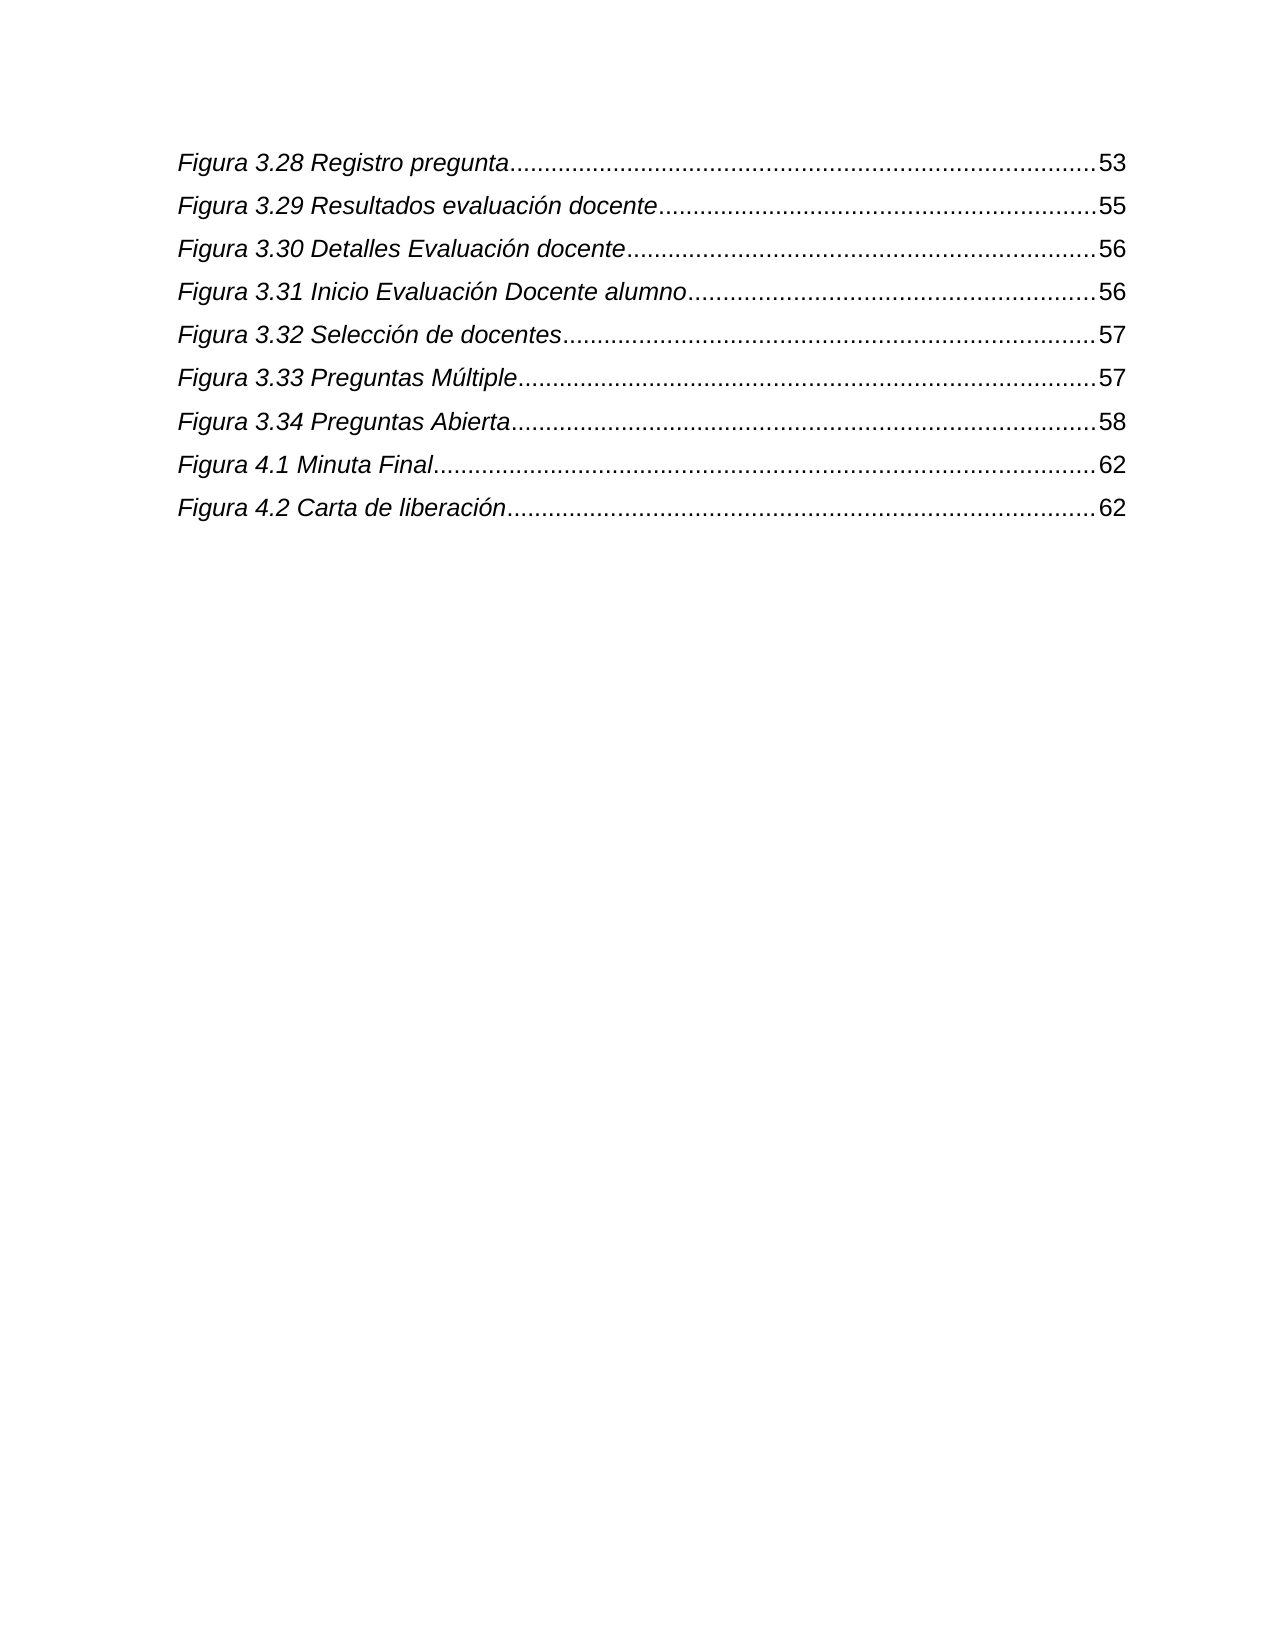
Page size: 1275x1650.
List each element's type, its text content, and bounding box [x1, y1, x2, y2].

text Figura 3.29 Resultados evaluación docente 55 [177, 191, 1127, 219]
text Figura 3.33 Preguntas Múltiple 57 [177, 363, 1127, 392]
text Figura 4.1 Minuta Final 62 [177, 449, 1127, 478]
text Figura 3.34 Preguntas Abierta 58 [177, 406, 1127, 435]
text Figura 3.31 Inicio Evaluación Docente alumno 56 [177, 277, 1127, 306]
text Figura 3.30 Detalles Evaluación docente 56 [177, 234, 1127, 263]
text Figura 4.2 Carta de liberación 62 [177, 493, 1127, 521]
text Figura 3.32 Selección de docentes 57 [177, 320, 1127, 349]
text Figura 3.28 Registro pregunta 53 [177, 148, 1127, 176]
